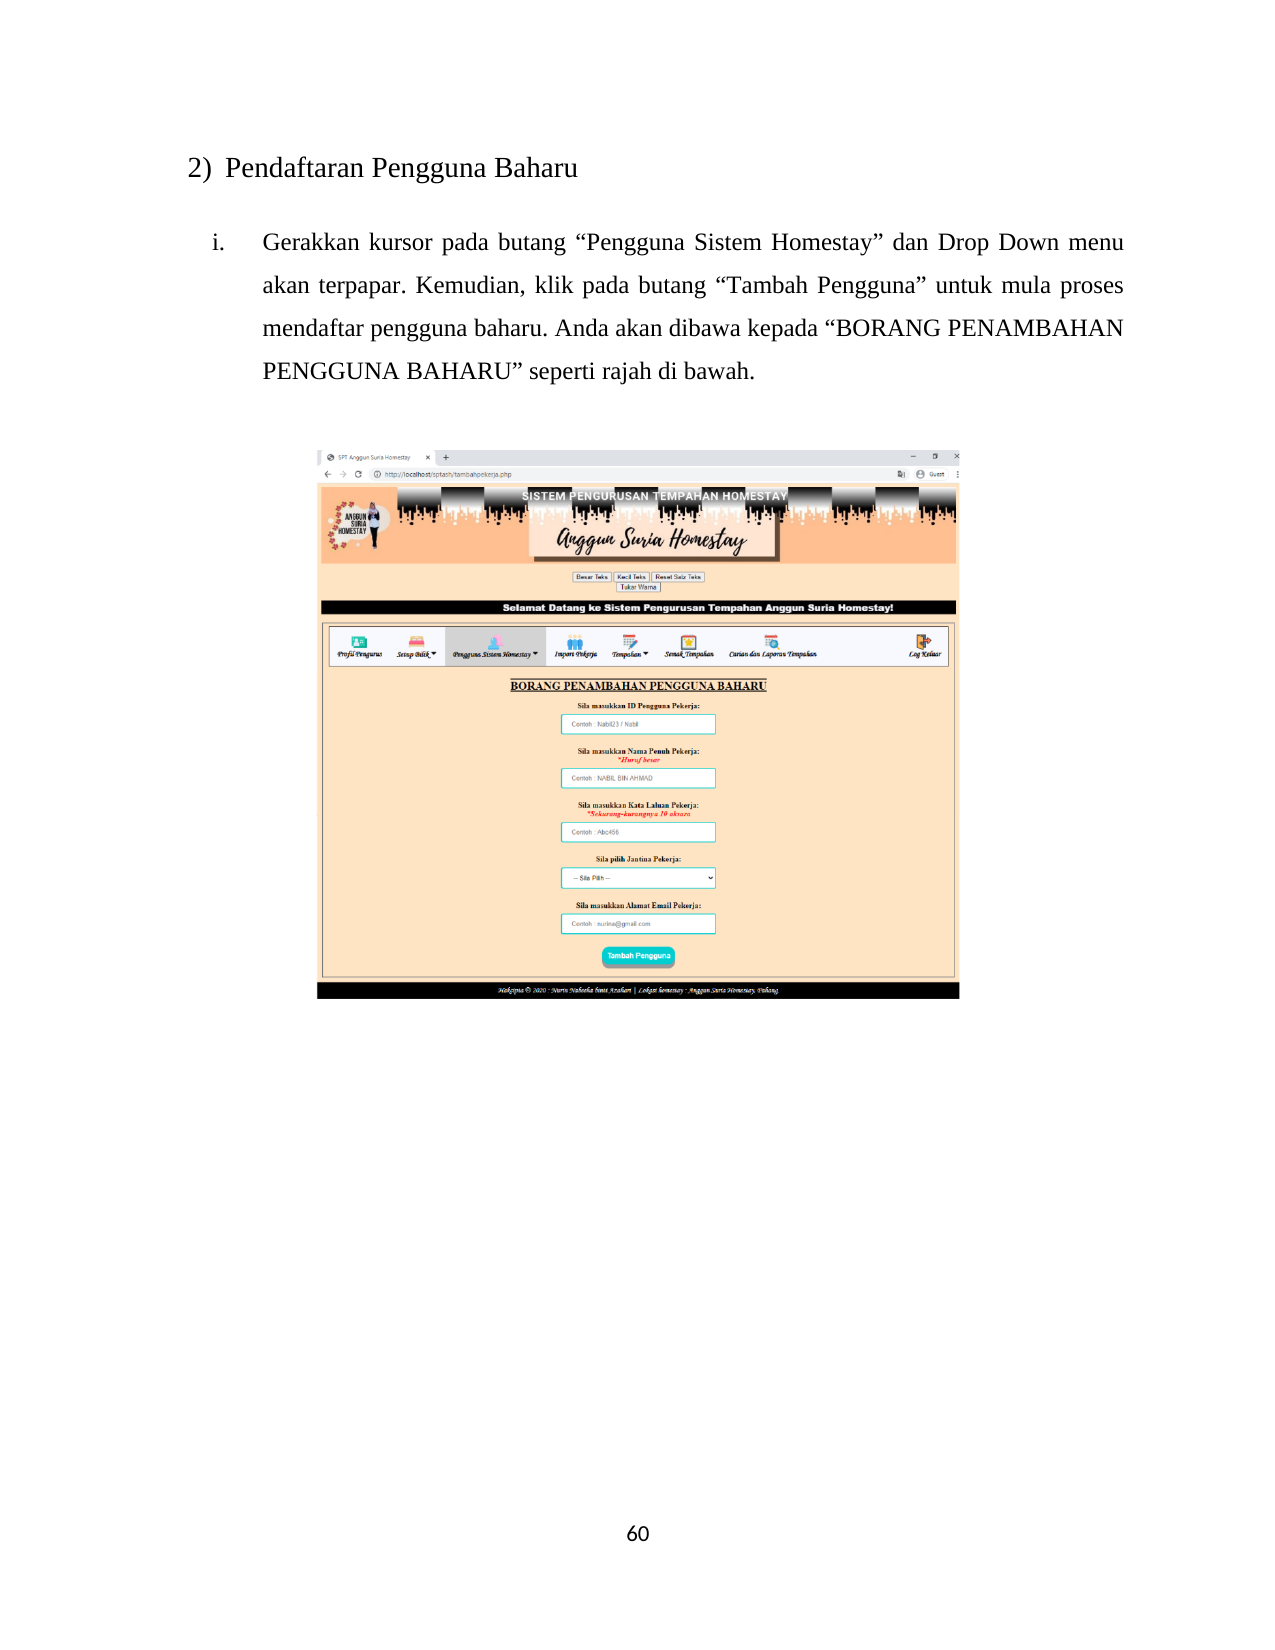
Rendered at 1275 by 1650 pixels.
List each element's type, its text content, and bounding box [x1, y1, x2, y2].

list Pendaftaran Pengguna Baharu [187, 150, 1125, 183]
list Gerakkan kursor pada butang “Pengguna Sistem Homestay” dan Drop Down menu akan terpapar. Kemudian, klik pada butang “Tambah Pengguna” untuk mula proses mendaftar pengguna baharu. Anda akan dibawa kepada “BORANG PENAMBAHAN PENGGUNA BAHARU” seperti rajah di bawah. [225, 227, 1125, 385]
picture [150, 450, 1125, 999]
